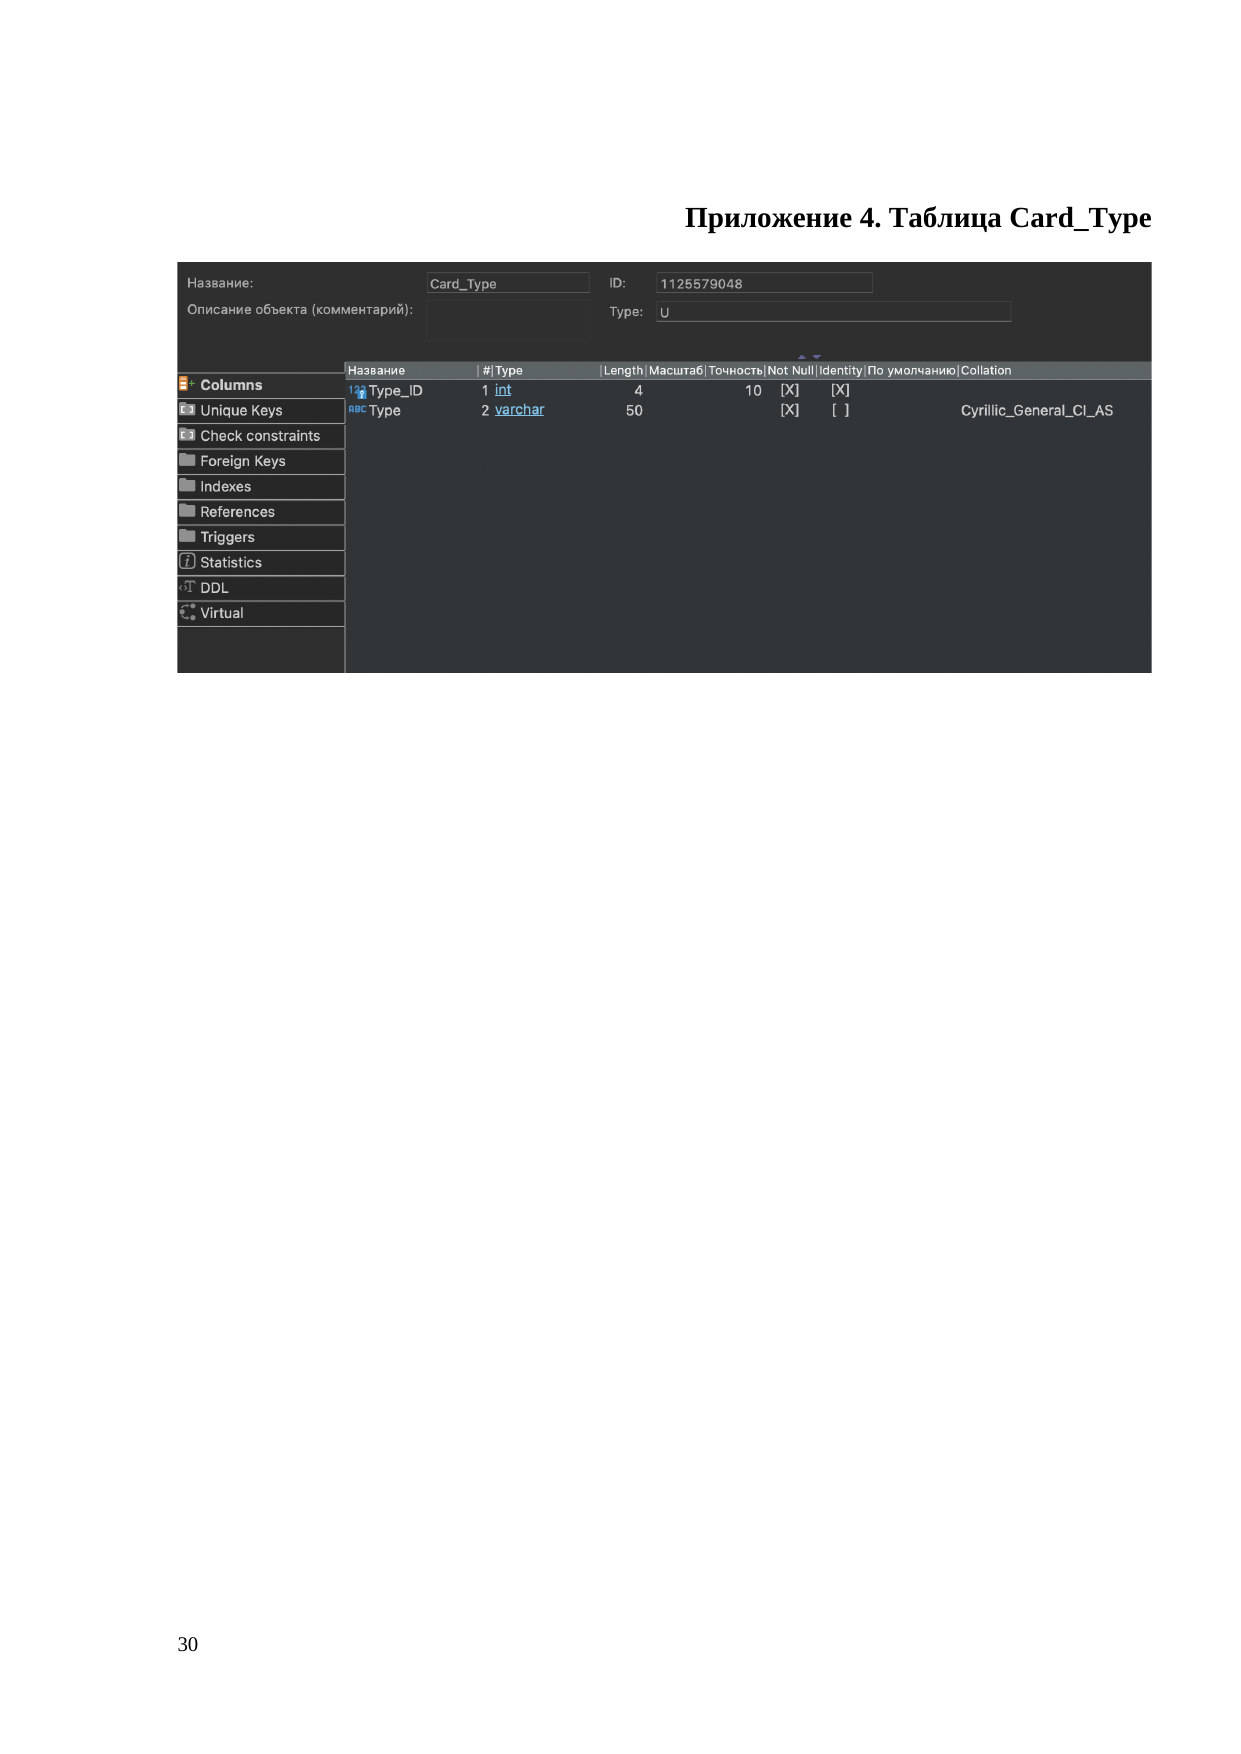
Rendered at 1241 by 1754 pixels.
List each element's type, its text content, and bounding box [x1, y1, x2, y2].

subtitle Приложение 4. Таблица Card_Type [177, 201, 1152, 234]
picture [177, 262, 1152, 673]
